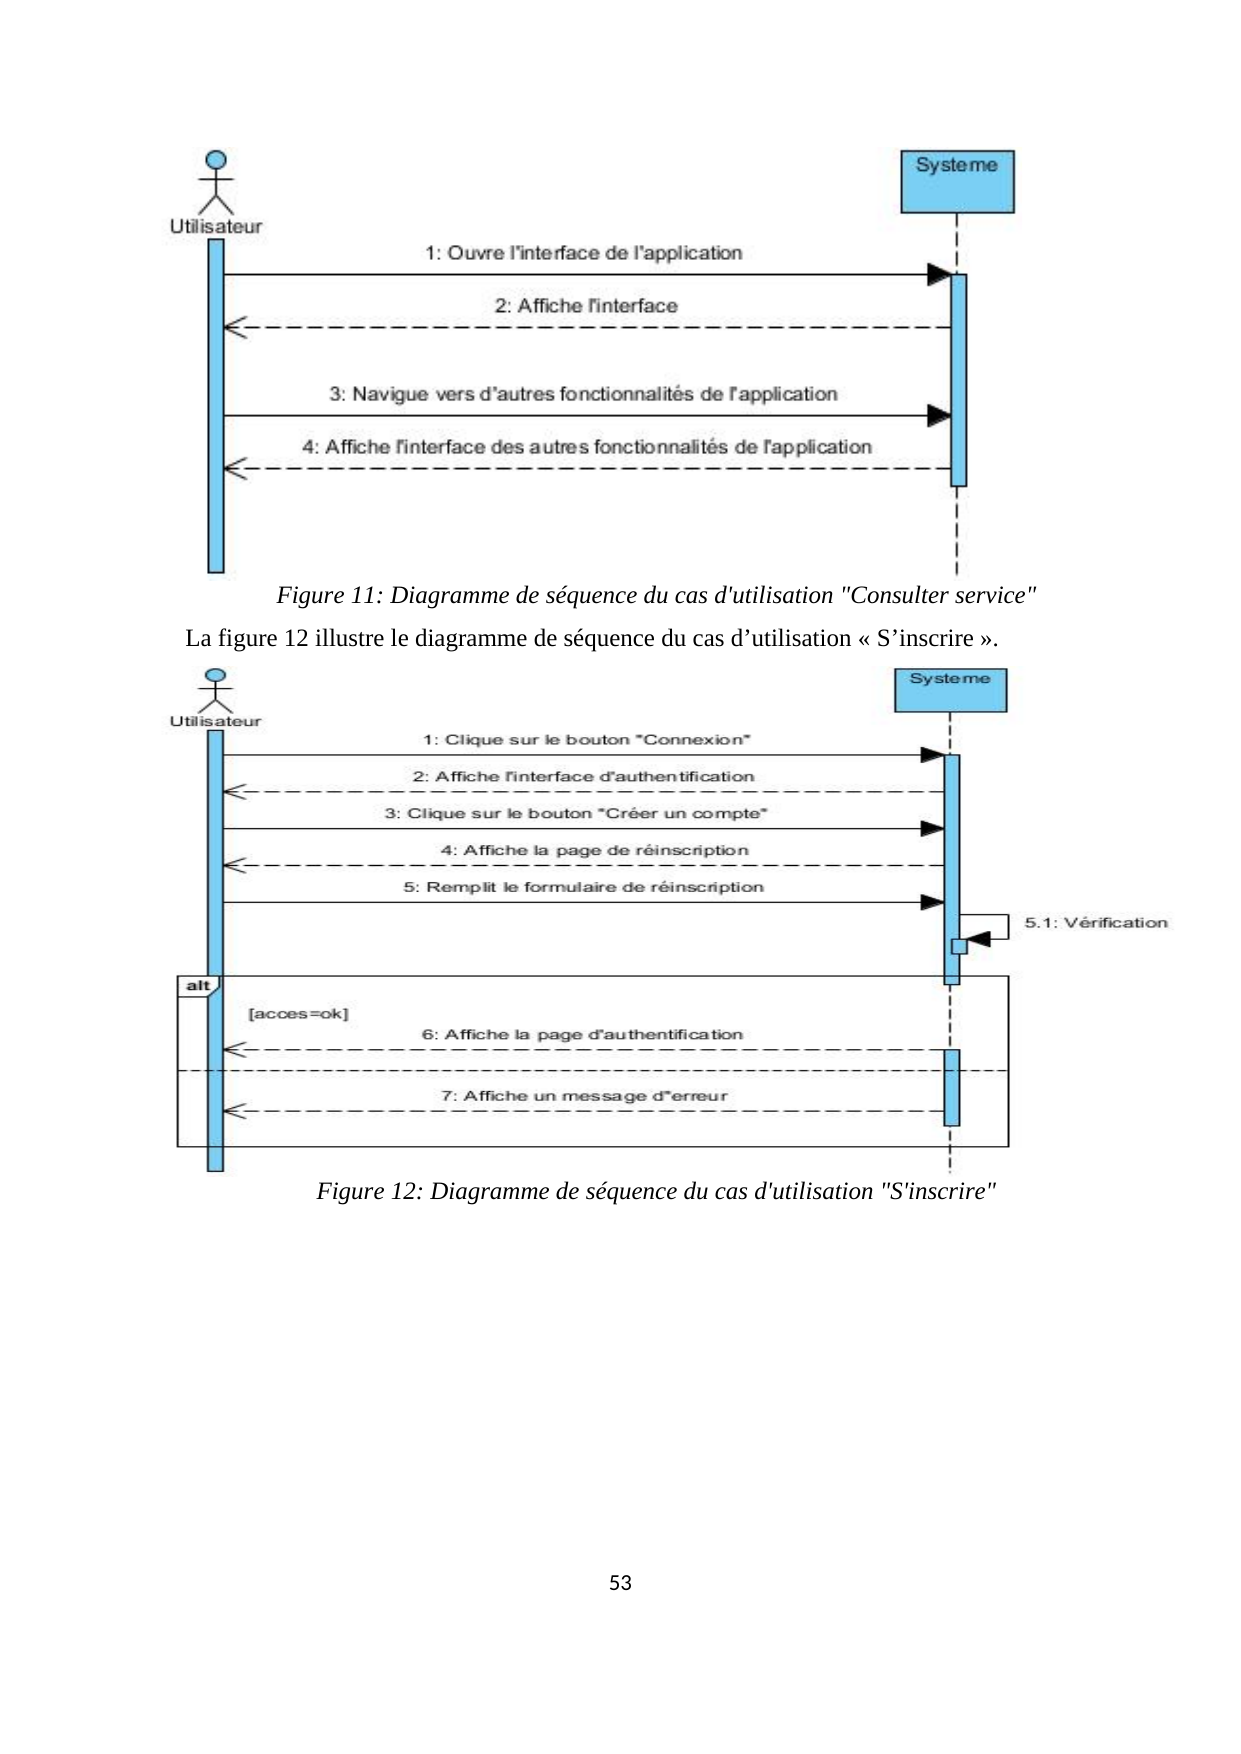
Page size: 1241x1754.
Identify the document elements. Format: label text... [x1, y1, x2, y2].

picture [147, 147, 1023, 581]
picture [147, 666, 1195, 1177]
text La figure 12 illustre le diagramme de séquence du cas d’utilisation « S’inscrire ». [148, 623, 1093, 652]
list Figure 12: Diagramme de séquence du cas d'utilisation "S'inscrire" [223, 1177, 1093, 1205]
list Figure 11: Diagramme de séquence du cas d'utilisation "Consulter service" [223, 580, 1093, 609]
